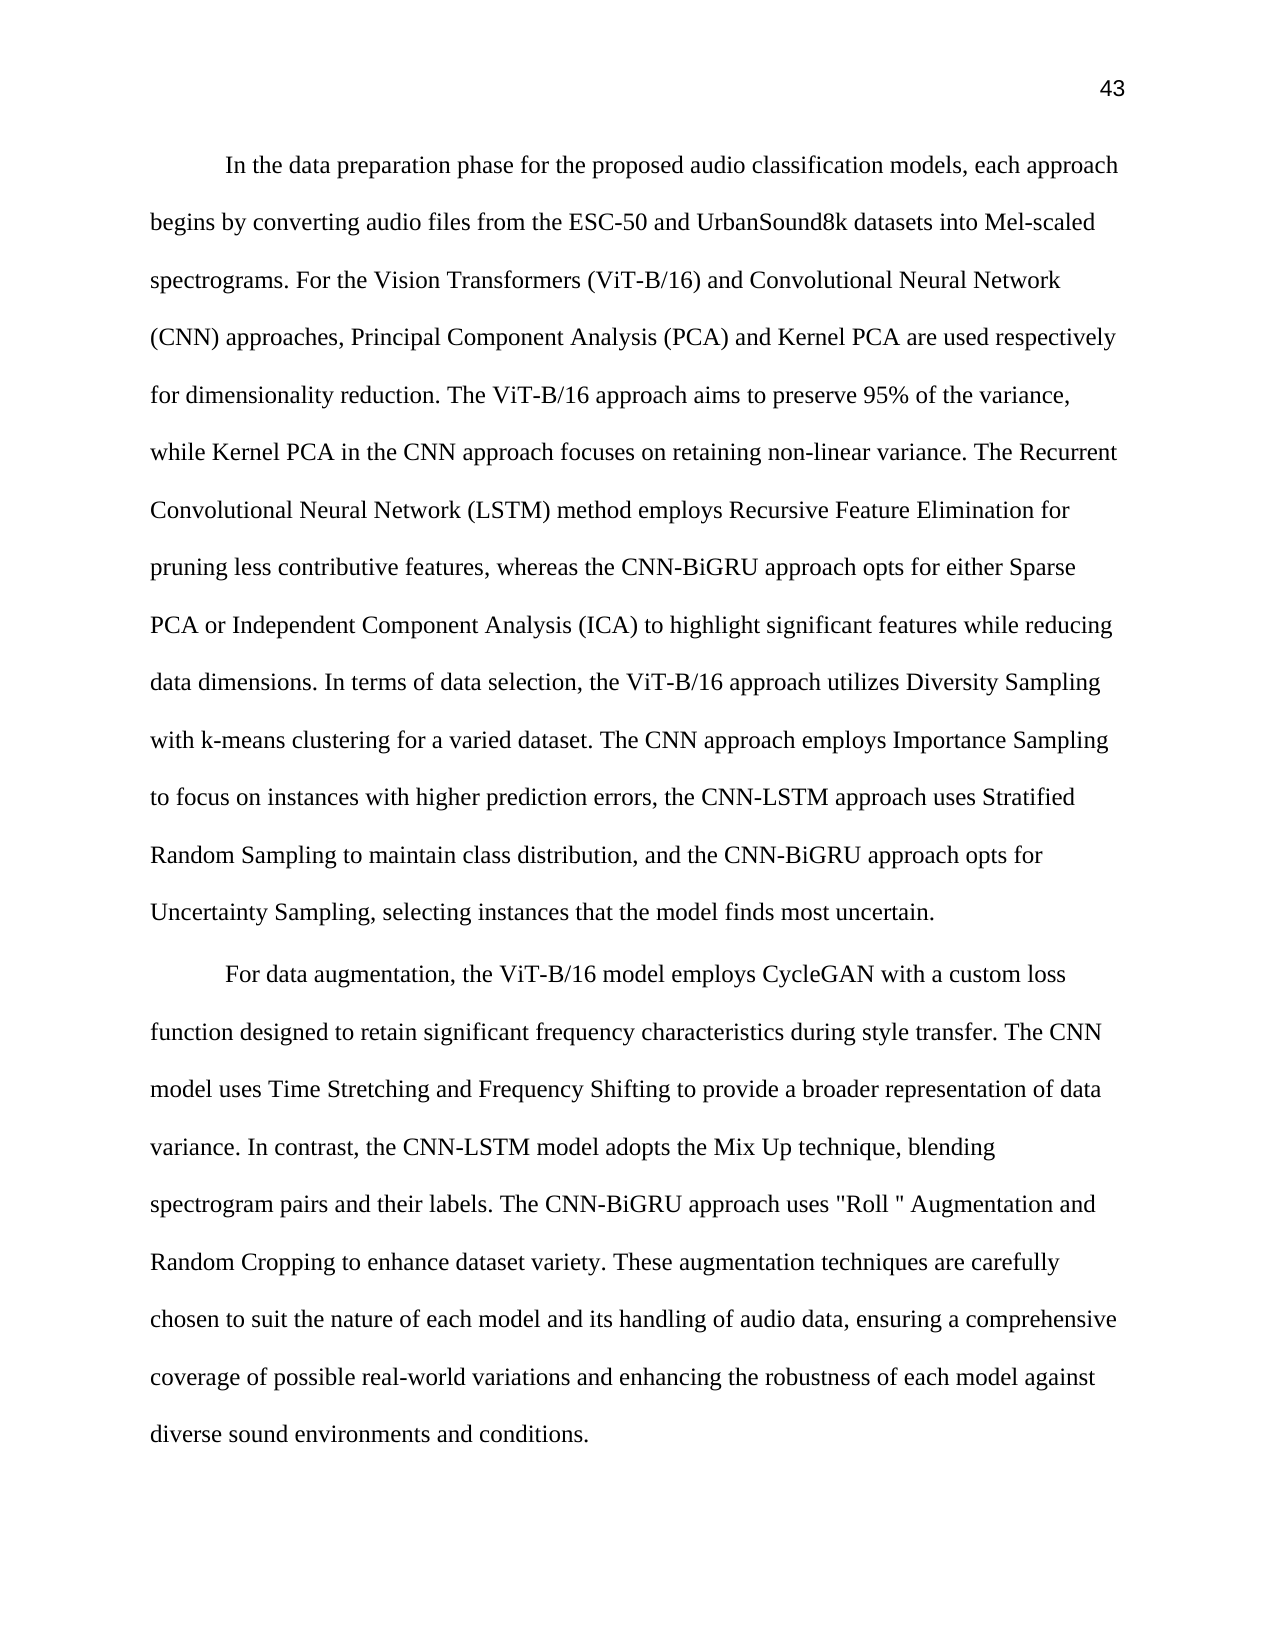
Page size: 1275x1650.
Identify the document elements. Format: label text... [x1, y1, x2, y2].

text In the data preparation phase for the proposed audio classification models, each approach begins by converting audio files from the ESC-50 and UrbanSound8k datasets into Mel-scaled spectrograms. For the Vision Transformers (ViT-B/16) and Convolutional Neural Network (CNN) approaches, Principal Component Analysis (PCA) and Kernel PCA are used respectively for dimensionality reduction. The ViT-B/16 approach aims to preserve 95% of the variance, while Kernel PCA in the CNN approach focuses on retaining non-linear variance. The Recurrent Convolutional Neural Network (LSTM) method employs Recursive Feature Elimination for pruning less contributive features, whereas the CNN-BiGRU approach opts for either Sparse PCA or Independent Component Analysis (ICA) to highlight significant features while reducing data dimensions. In terms of data selection, the ViT-B/16 approach utilizes Diversity Sampling with k-means clustering for a varied dataset. The CNN approach employs Importance Sampling to focus on instances with higher prediction errors, the CNN-LSTM approach uses Stratified Random Sampling to maintain class distribution, and the CNN-BiGRU approach opts for Uncertainty Sampling, selecting instances that the model finds most uncertain. [150, 150, 1125, 926]
text For data augmentation, the ViT-B/16 model employs CycleGAN with a custom loss function designed to retain significant frequency characteristics during style transfer. The CNN model uses Time Stretching and Frequency Shifting to provide a broader representation of data variance. In contrast, the CNN-LSTM model adopts the Mix Up technique, blending spectrogram pairs and their labels. The CNN-BiGRU approach uses "Roll '' Augmentation and Random Cropping to enhance dataset variety. These augmentation techniques are carefully chosen to suit the nature of each model and its handling of audio data, ensuring a comprehensive coverage of possible real-world variations and enhancing the robustness of each model against diverse sound environments and conditions. [150, 959, 1125, 1448]
